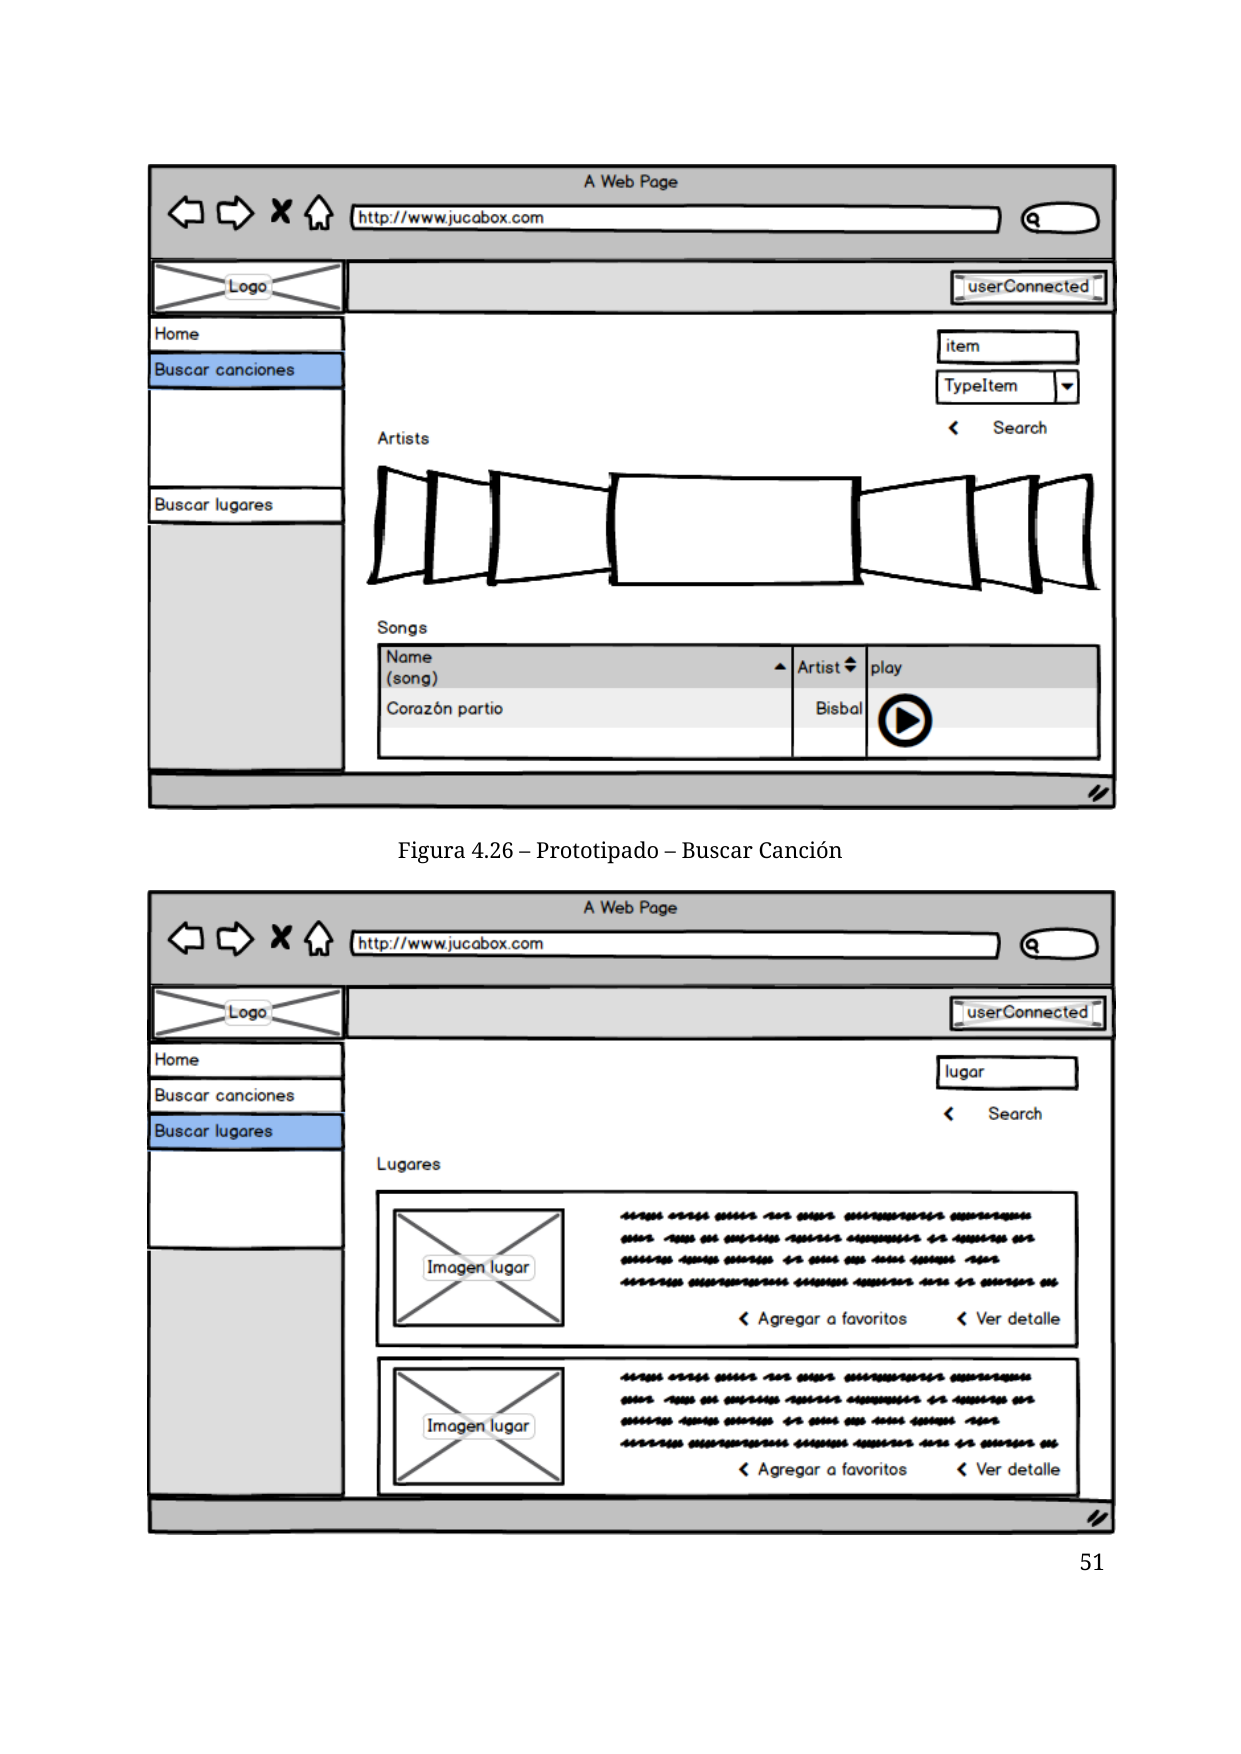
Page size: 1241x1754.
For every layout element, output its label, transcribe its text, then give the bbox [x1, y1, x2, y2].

picture [147, 890, 1116, 1535]
picture [147, 164, 1117, 810]
text Figura 4.26 – Prototipado – Buscar Canción [148, 835, 1093, 865]
